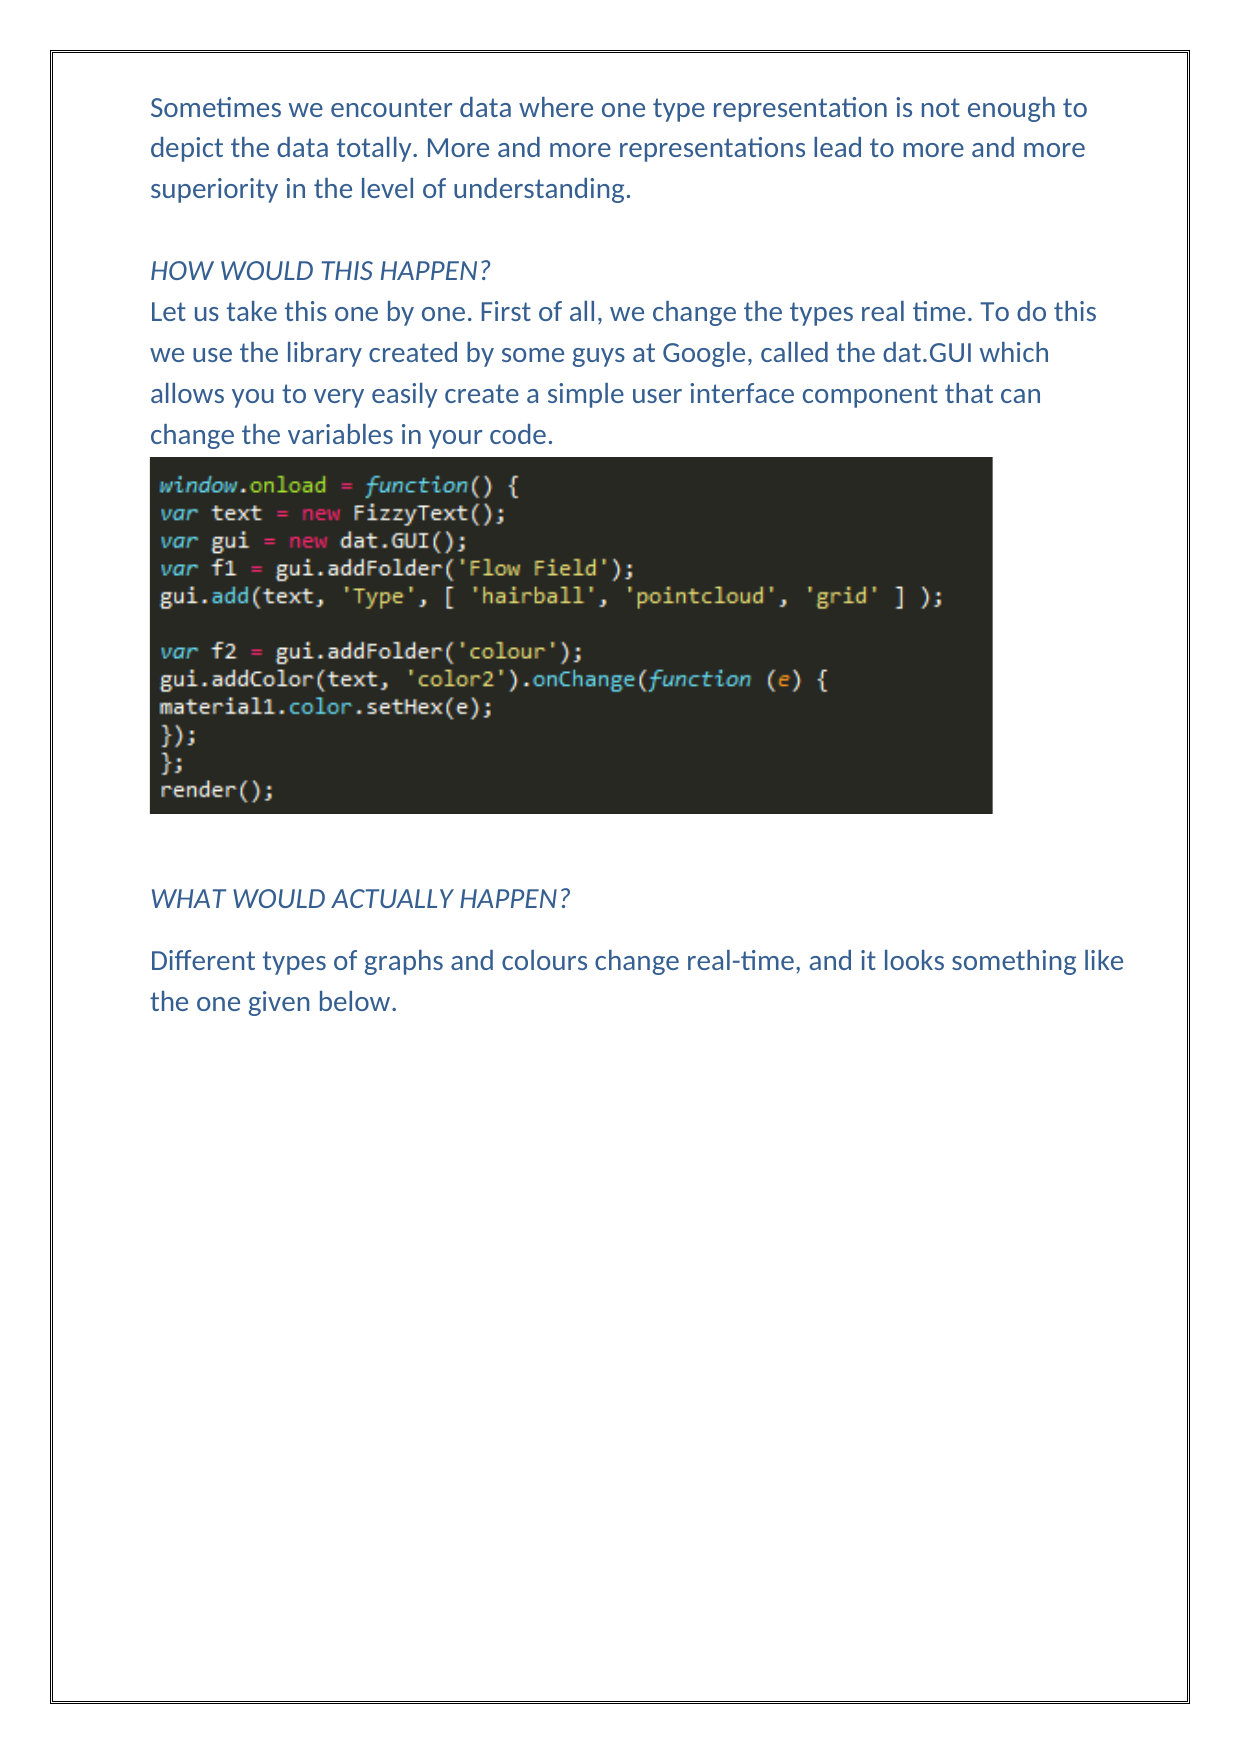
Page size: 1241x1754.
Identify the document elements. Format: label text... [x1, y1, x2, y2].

list HOW WOULD THIS HAPPEN? [150, 252, 1128, 288]
text Different types of graphs and colours change real-time, and it looks something like the one given below. [150, 942, 1128, 1019]
text WHAT WOULD ACTUALLY HAPPEN? [150, 880, 1128, 916]
list Let us take this one by one. First of all, we change the types real time. To do this we use the library created by some guys at Google, called the dat.GUI which allows you to very easily create a simple user interface component that can change the variables in your code. [150, 293, 1128, 452]
list Sometimes we encounter data where one type representation is not enough to depict the data totally. More and more representations lead to more and more superiority in the level of understanding. [150, 89, 1128, 206]
picture [149, 457, 993, 814]
